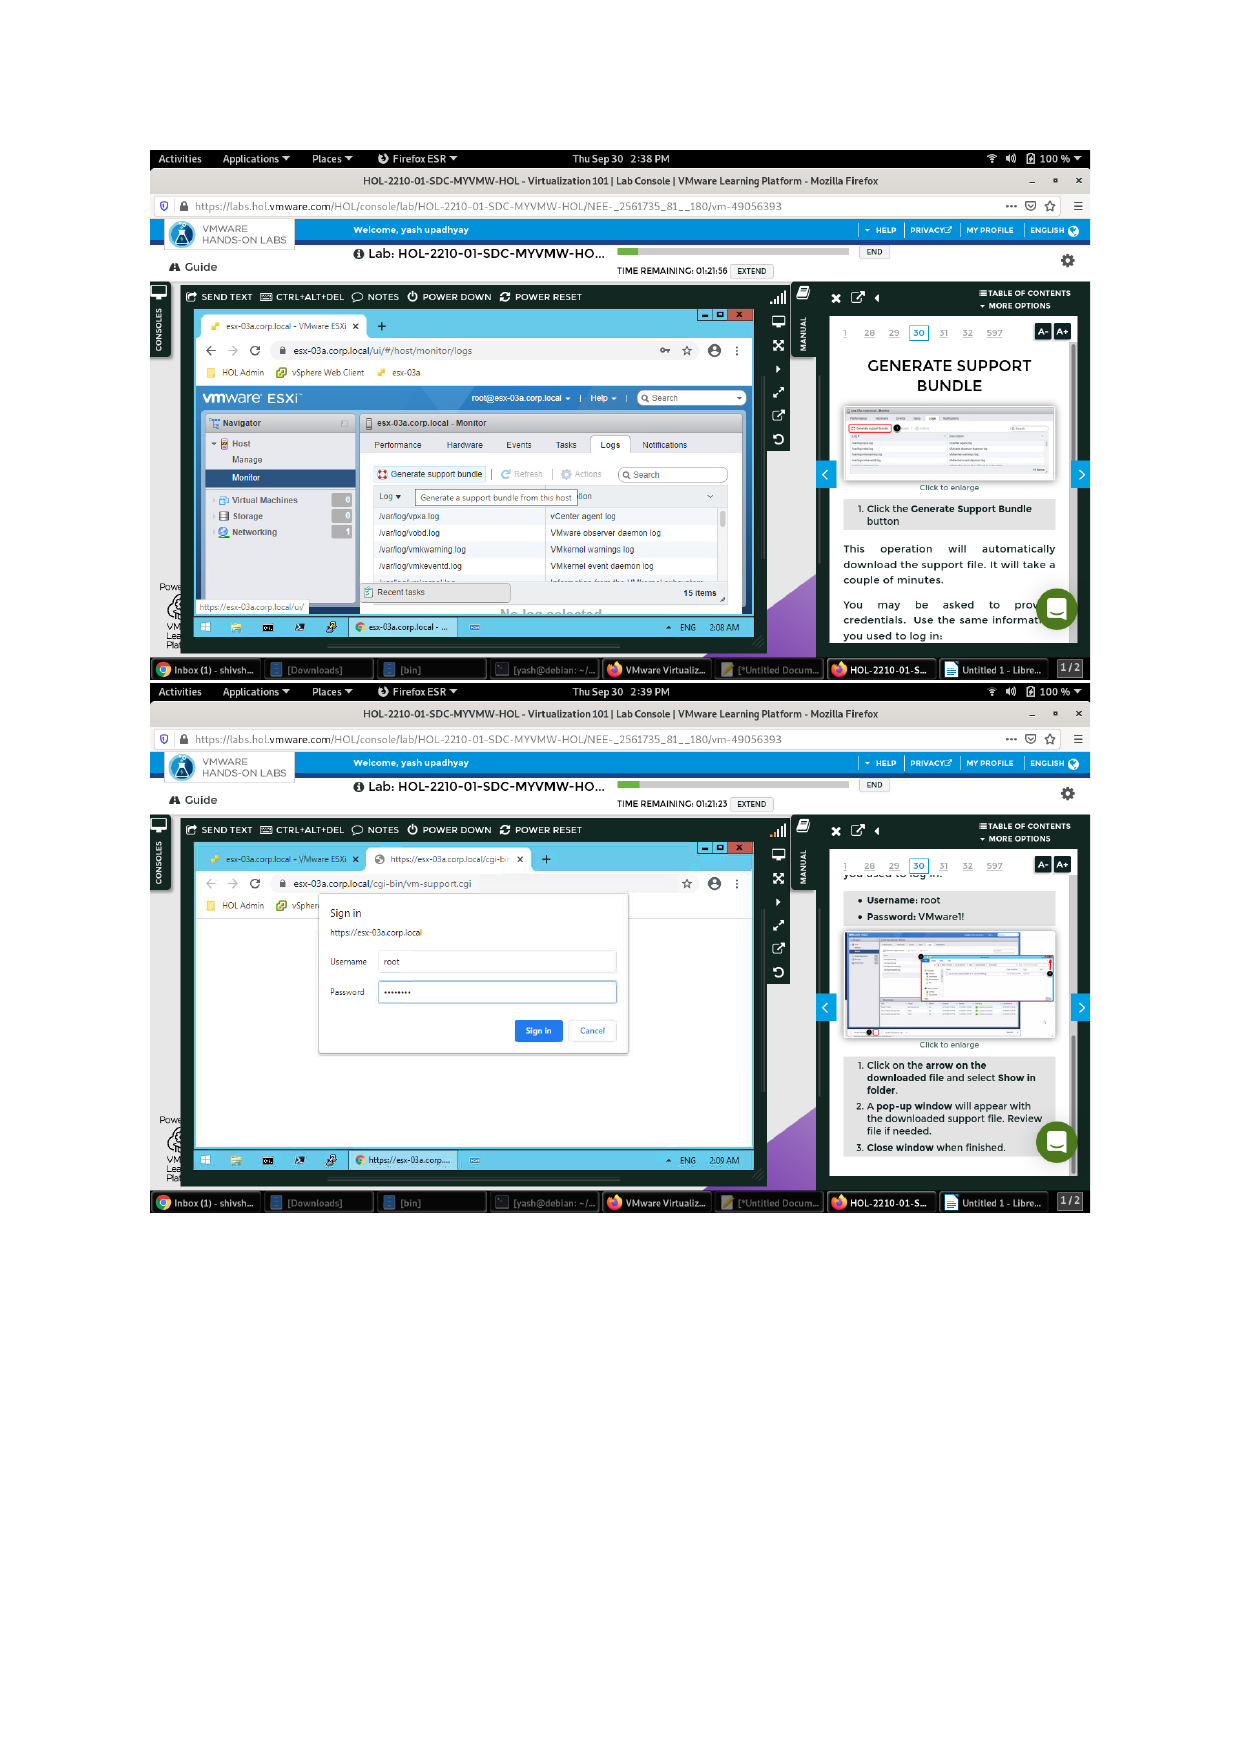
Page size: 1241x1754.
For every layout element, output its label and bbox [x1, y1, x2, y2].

picture [150, 150, 1091, 680]
picture [1069, 759, 1078, 769]
picture [1069, 226, 1078, 236]
picture [150, 683, 1091, 1213]
